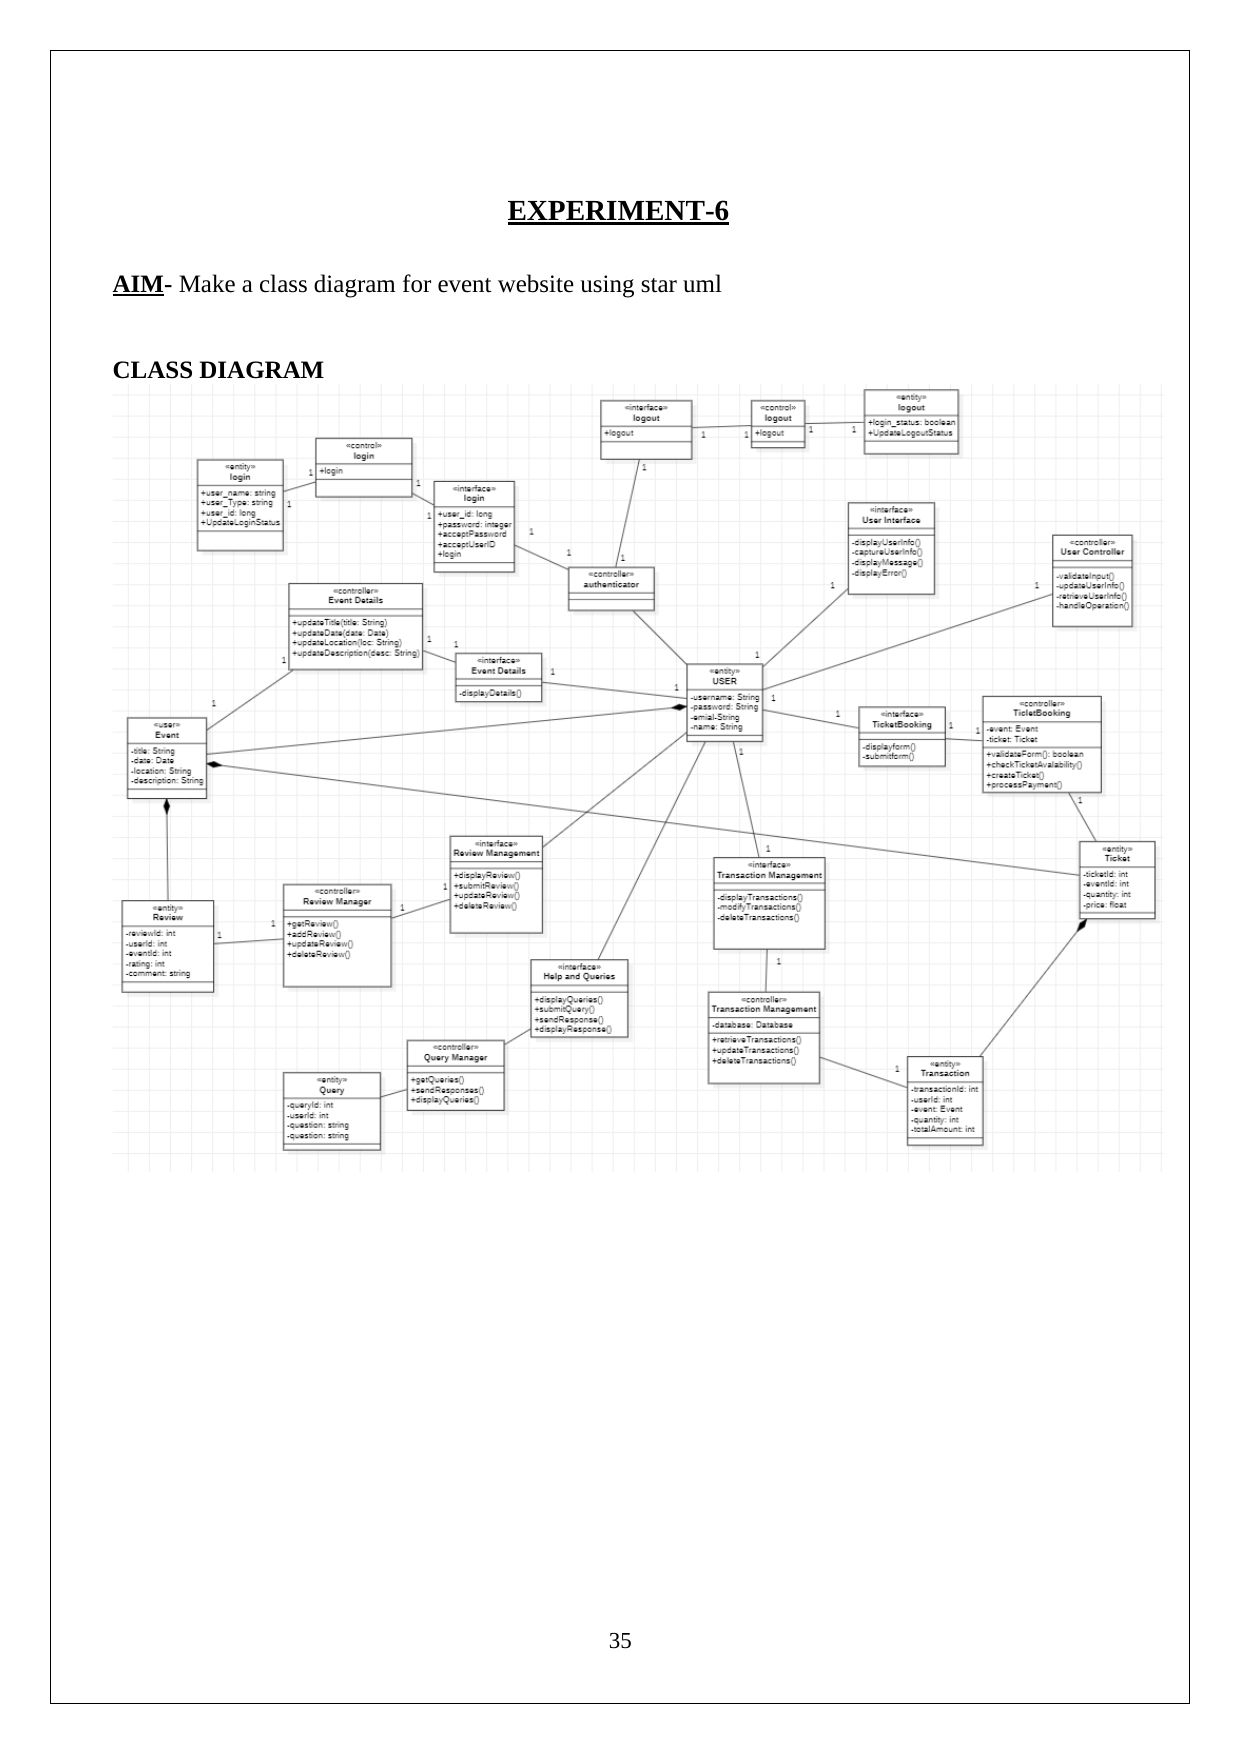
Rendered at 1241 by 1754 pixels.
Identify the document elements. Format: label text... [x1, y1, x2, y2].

text AIM- Make a class diagram for event website using star uml [112, 269, 1128, 298]
picture [112, 384, 1164, 1172]
subtitle EXPERIMENT-6 [403, 193, 833, 226]
text CLASS DIAGRAM [112, 355, 1128, 384]
